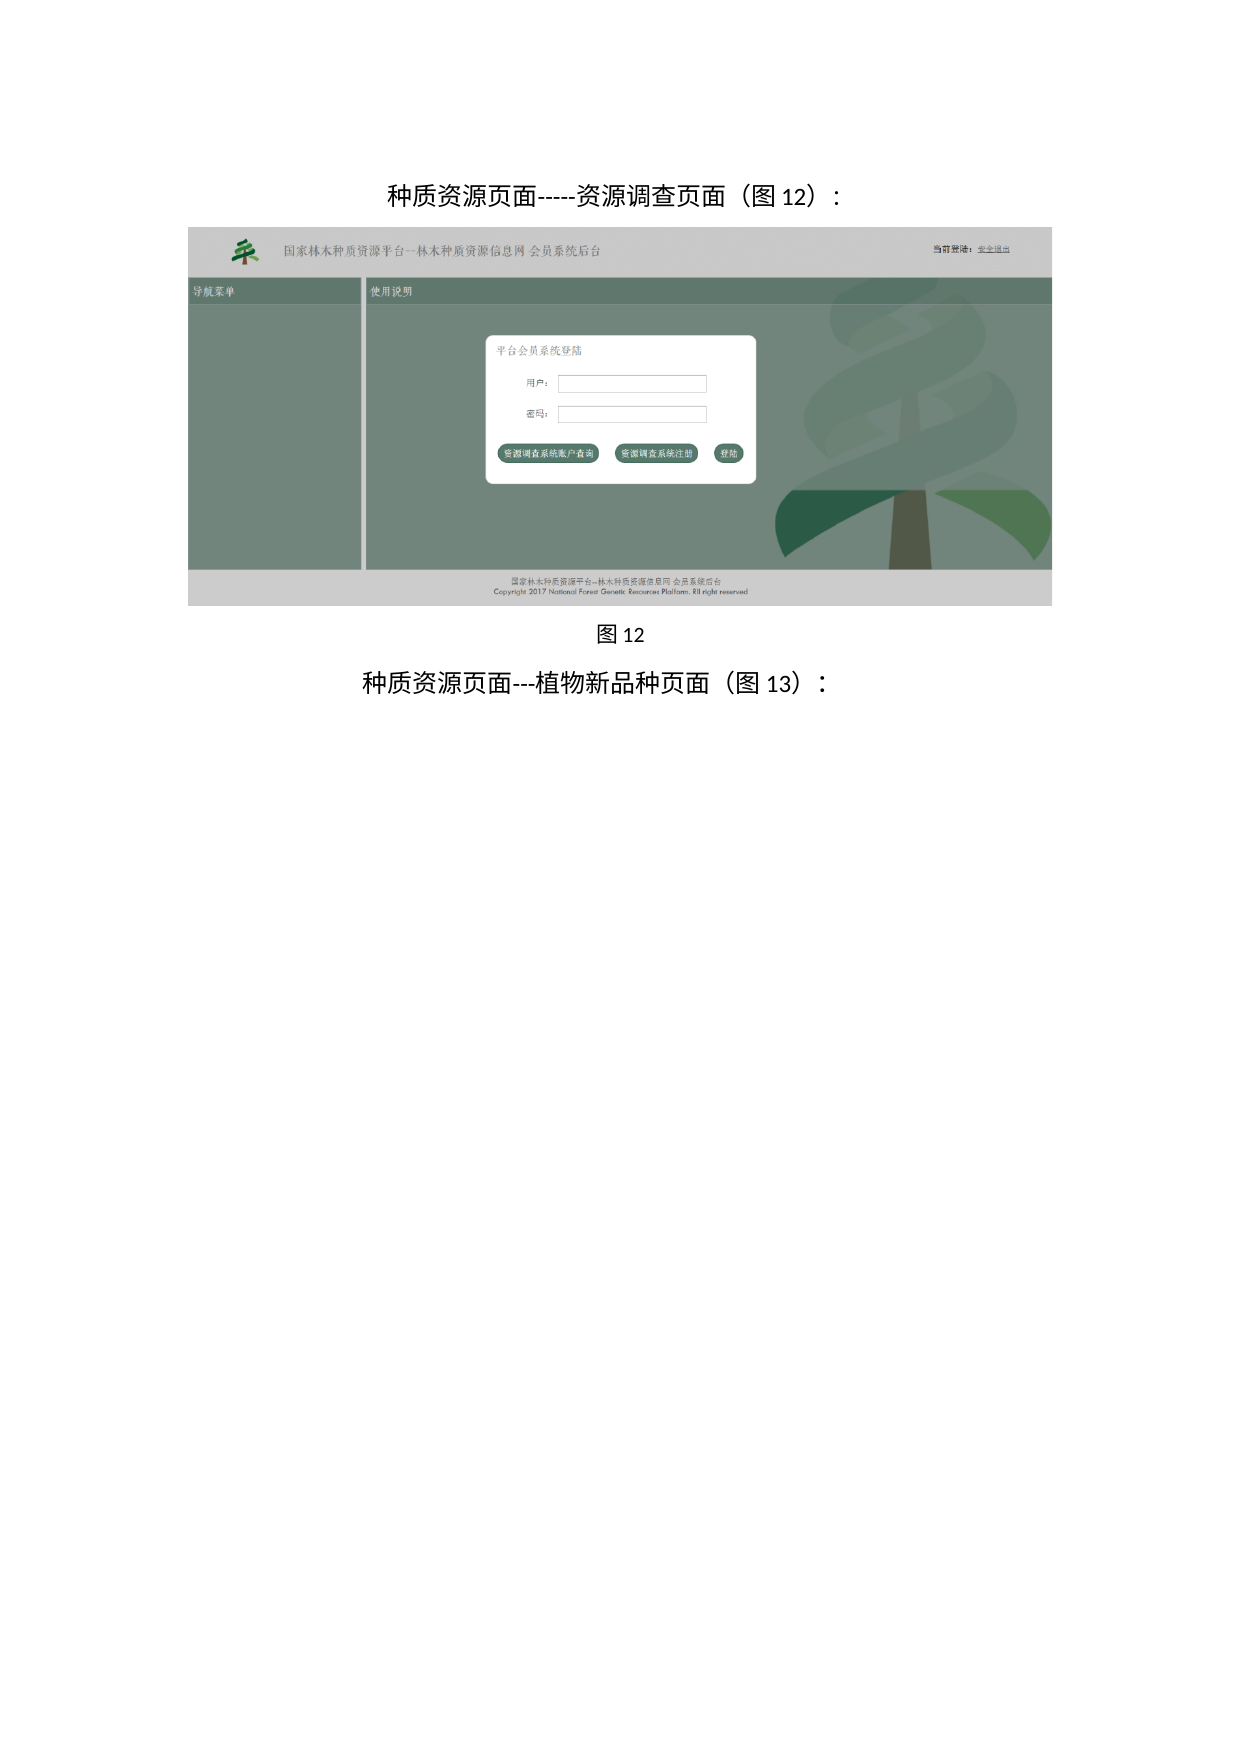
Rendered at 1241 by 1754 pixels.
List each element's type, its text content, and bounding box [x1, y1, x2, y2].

picture [188, 227, 1053, 606]
text 种质资源页面-----资源调查页面（图12）： [187, 162, 1053, 227]
text 图12 [187, 617, 1053, 649]
text 种质资源页面---植物新品种页面（图13）： [319, 649, 1053, 714]
